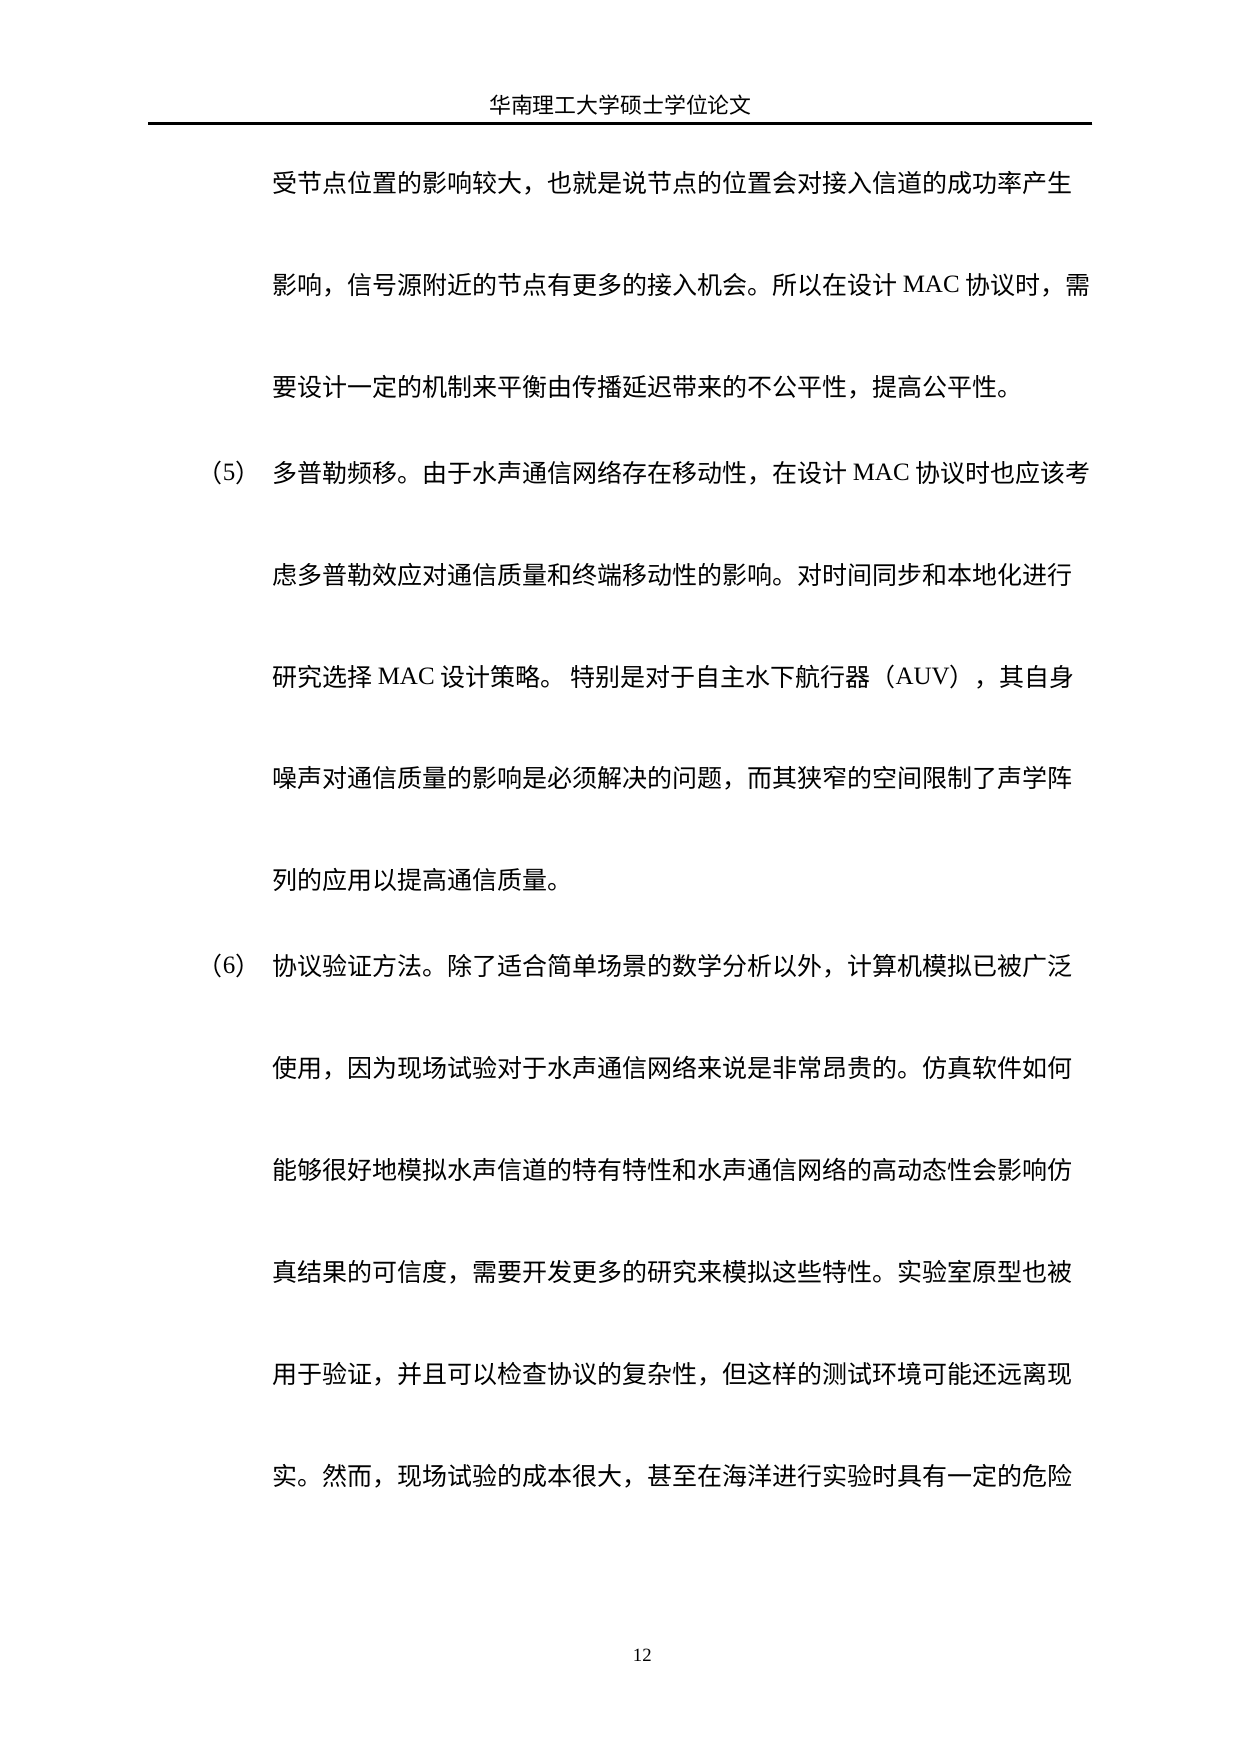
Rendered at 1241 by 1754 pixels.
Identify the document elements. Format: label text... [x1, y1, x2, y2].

list 多普勒频移。由于水声通信网络存在移动性，在设计MAC协议时也应该考虑多普勒效应对通信质量和终端移动性的影响。对时间同步和本地化进行研究选择MAC设计策略。 特别是对于自主水下航行器（AUV），其自身噪声对通信质量的影响是必须解决的问题，而其狭窄的空间限制了声学阵列的应用以提高通信质量。 [198, 437, 1092, 913]
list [198, 931, 1092, 1508]
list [198, 148, 1092, 419]
